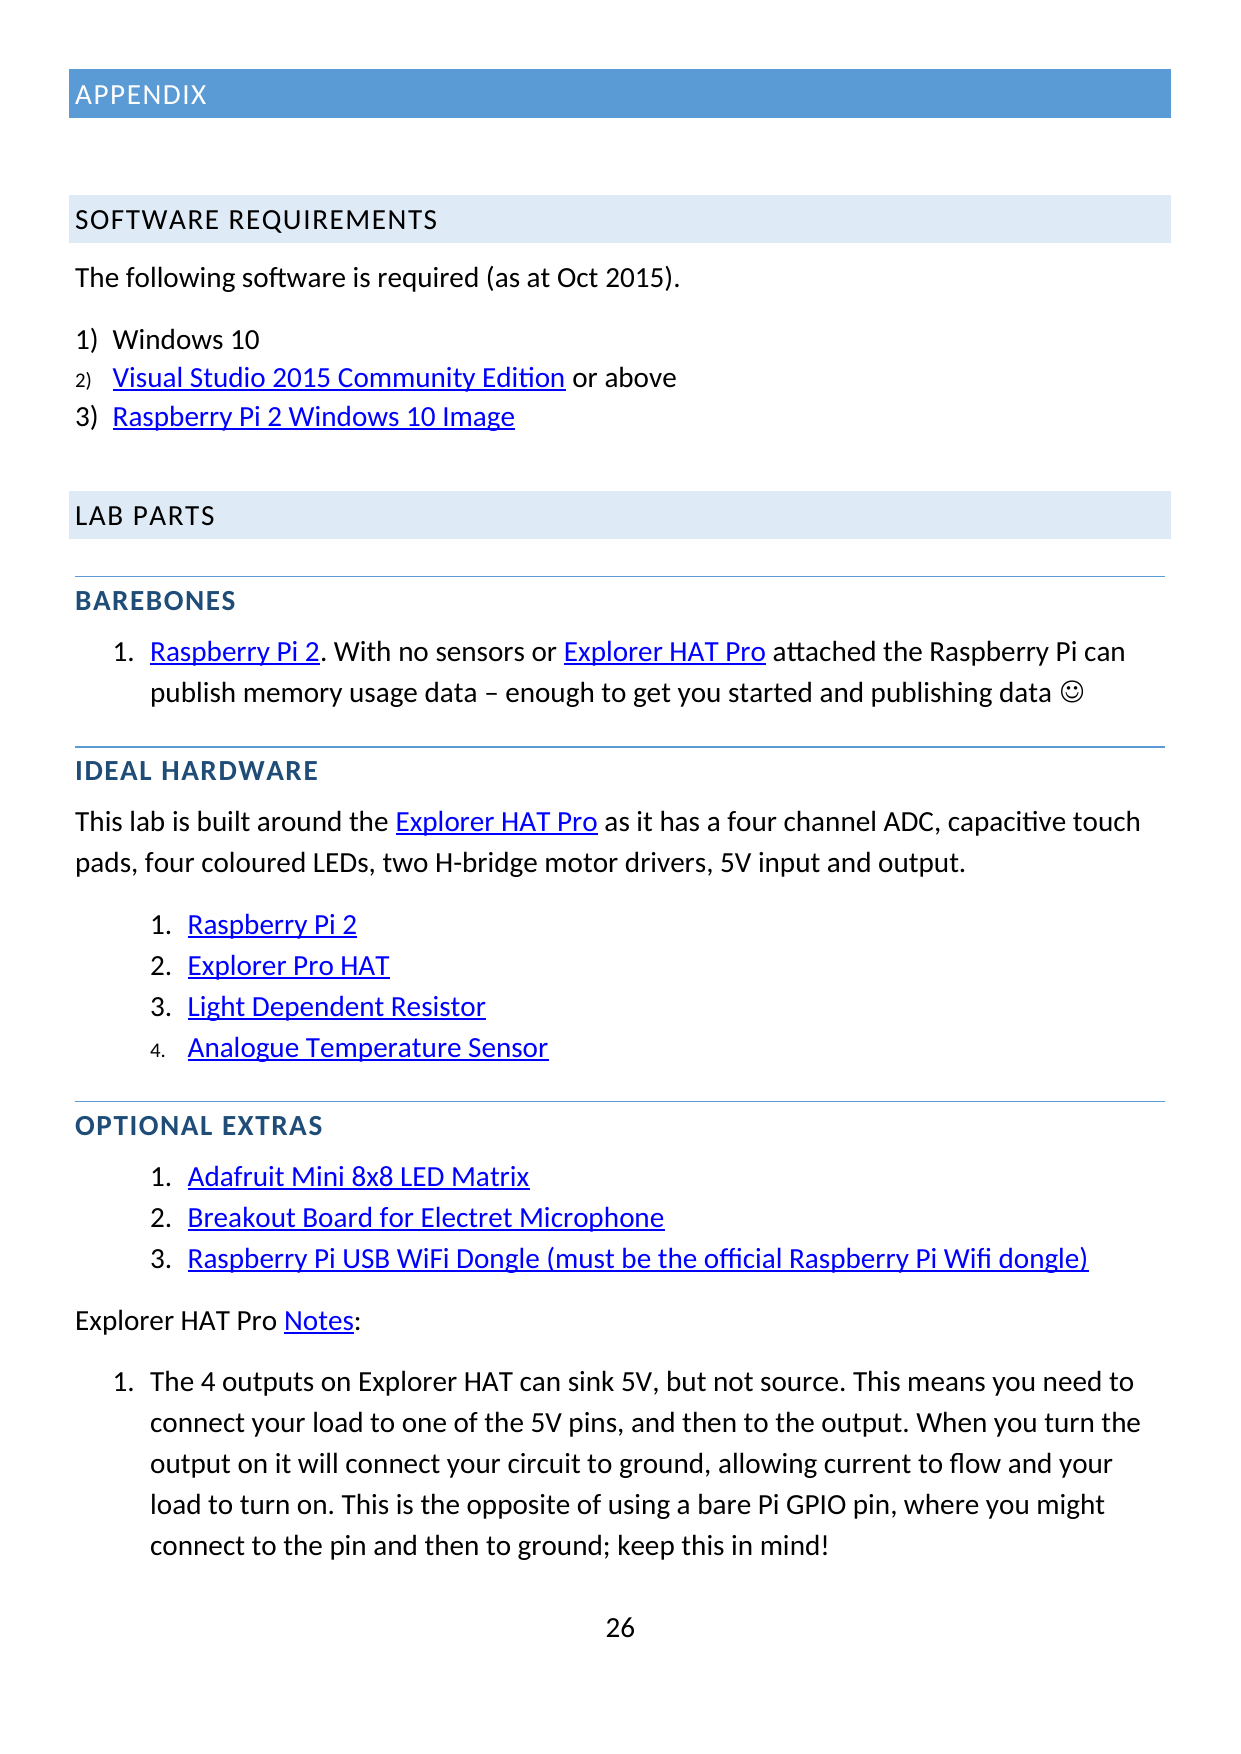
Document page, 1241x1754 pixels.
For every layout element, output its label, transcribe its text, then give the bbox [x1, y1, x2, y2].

subtitle Appendix [75, 76, 1165, 111]
list Explorer Pro HAT [150, 947, 1165, 982]
list Raspberry Pi 2 Windows 10 Image [75, 398, 1165, 433]
text This lab is built around the Explorer HAT Pro as it has a four channel ADC, capacitive touch pads, four coloured LEDs, two H-bridge motor drivers, 5V input and output. [75, 803, 1165, 880]
list Analogue Temperature Sensor [150, 1029, 1165, 1064]
list Raspberry Pi USB WiFi Dongle (must be the official Raspberry Pi Wifi dongle) [150, 1240, 1165, 1275]
text Explorer HAT Pro Notes: [75, 1302, 1165, 1337]
subtitle Barebones [75, 577, 1165, 617]
subtitle Software Requirements [75, 201, 1165, 237]
list Light Dependent Resistor [150, 988, 1165, 1023]
subtitle Lab Parts [75, 498, 1165, 533]
list Raspberry Pi 2 [150, 906, 1165, 941]
list Windows 10 [75, 321, 1165, 356]
subtitle Optional Extras [75, 1102, 1165, 1142]
list Raspberry Pi 2. With no sensors or Explorer HAT Pro attached the Raspberry Pi can publish memory usage data – enough to get you started and publishing data [112, 633, 1165, 709]
list Breakout Board for Electret Microphone [150, 1199, 1165, 1234]
subtitle Ideal Hardware [75, 748, 1165, 787]
list Adafruit Mini 8x8 LED Matrix [150, 1158, 1165, 1193]
list Visual Studio 2015 Community Edition or above [75, 359, 1165, 395]
list The 4 outputs on Explorer HAT can sink 5V, but not source. This means you need to connect your load to one of the 5V pins, and then to the output. When you turn the output on it will connect your circuit to ground, allowing current to flow and your load to turn on. This is the opposite of using a bare Pi GPIO pin, where you might connect to the pin and then to ground; keep this in mind! [112, 1363, 1165, 1563]
text The following software is required (as at Oct 2015). [75, 259, 1165, 294]
